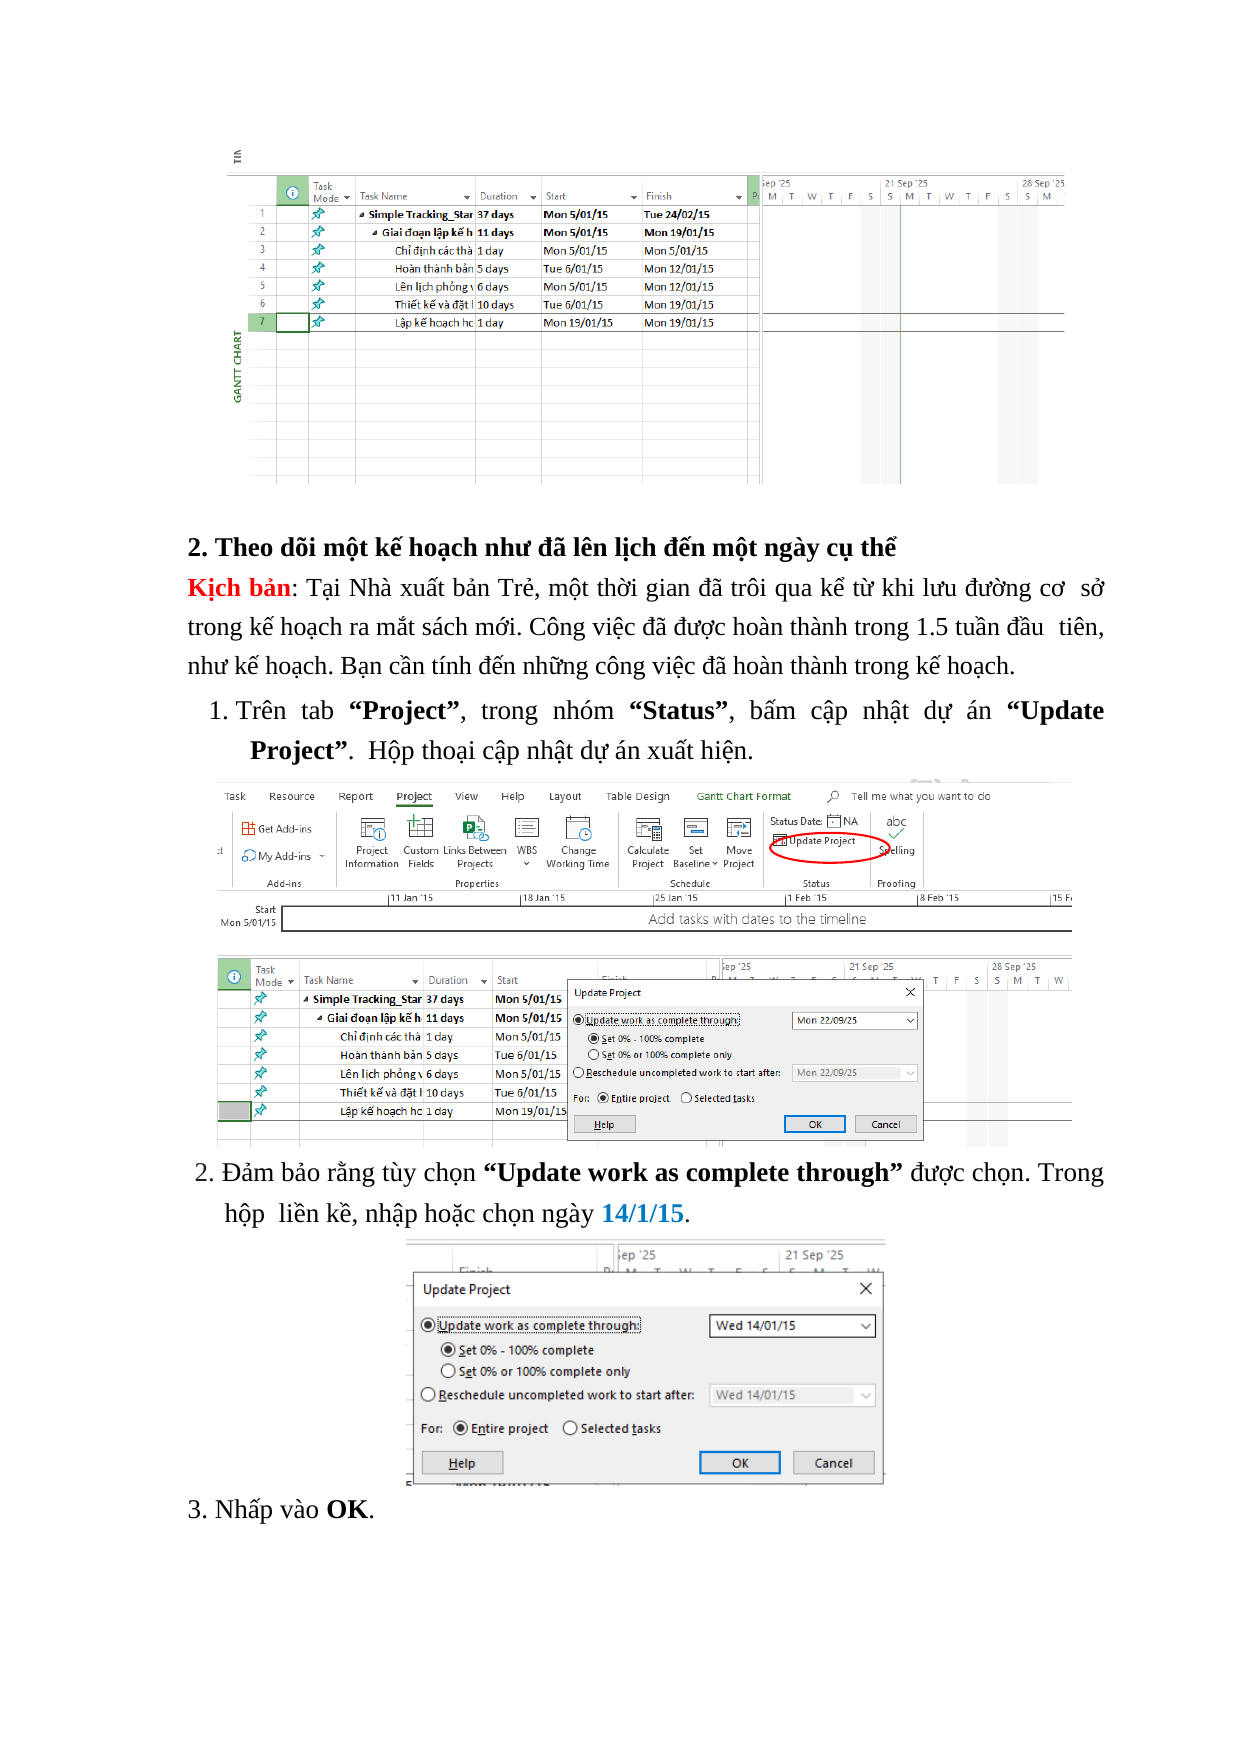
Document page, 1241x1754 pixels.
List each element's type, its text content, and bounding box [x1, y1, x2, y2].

list Kịch bản: Tại Nhà xuất bản Trẻ, một thời gian đã trôi qua kể từ khi lưu đường cơ sở trong kế hoạch ra mắt sách mới. Công việc đã được hoàn thành trong 1.5 tuần đầu tiên, như kế hoạch. Bạn cần tính đến những công việc đã hoàn thành trong kế hoạch. [187, 572, 1104, 680]
picture [217, 779, 1072, 1147]
list Trên tab “Project”, trong nhóm “Status”, bấm cập nhật dự án “Update Project”. Hộp thoại cập nhật dự án xuất hiện. [208, 694, 1104, 765]
list Theo dõi một kế hoạch như đã lên lịch đến một ngày cụ thể [187, 531, 1104, 563]
text 2. Đảm bảo rằng tùy chọn “Update work as complete through” được chọn. Trong hộp liền kề, nhập hoặc chọn ngày 14/1/15. [194, 1156, 1104, 1228]
list 3. Nhấp vào OK. [187, 1493, 1104, 1525]
picture [227, 150, 1065, 484]
picture [406, 1237, 886, 1486]
